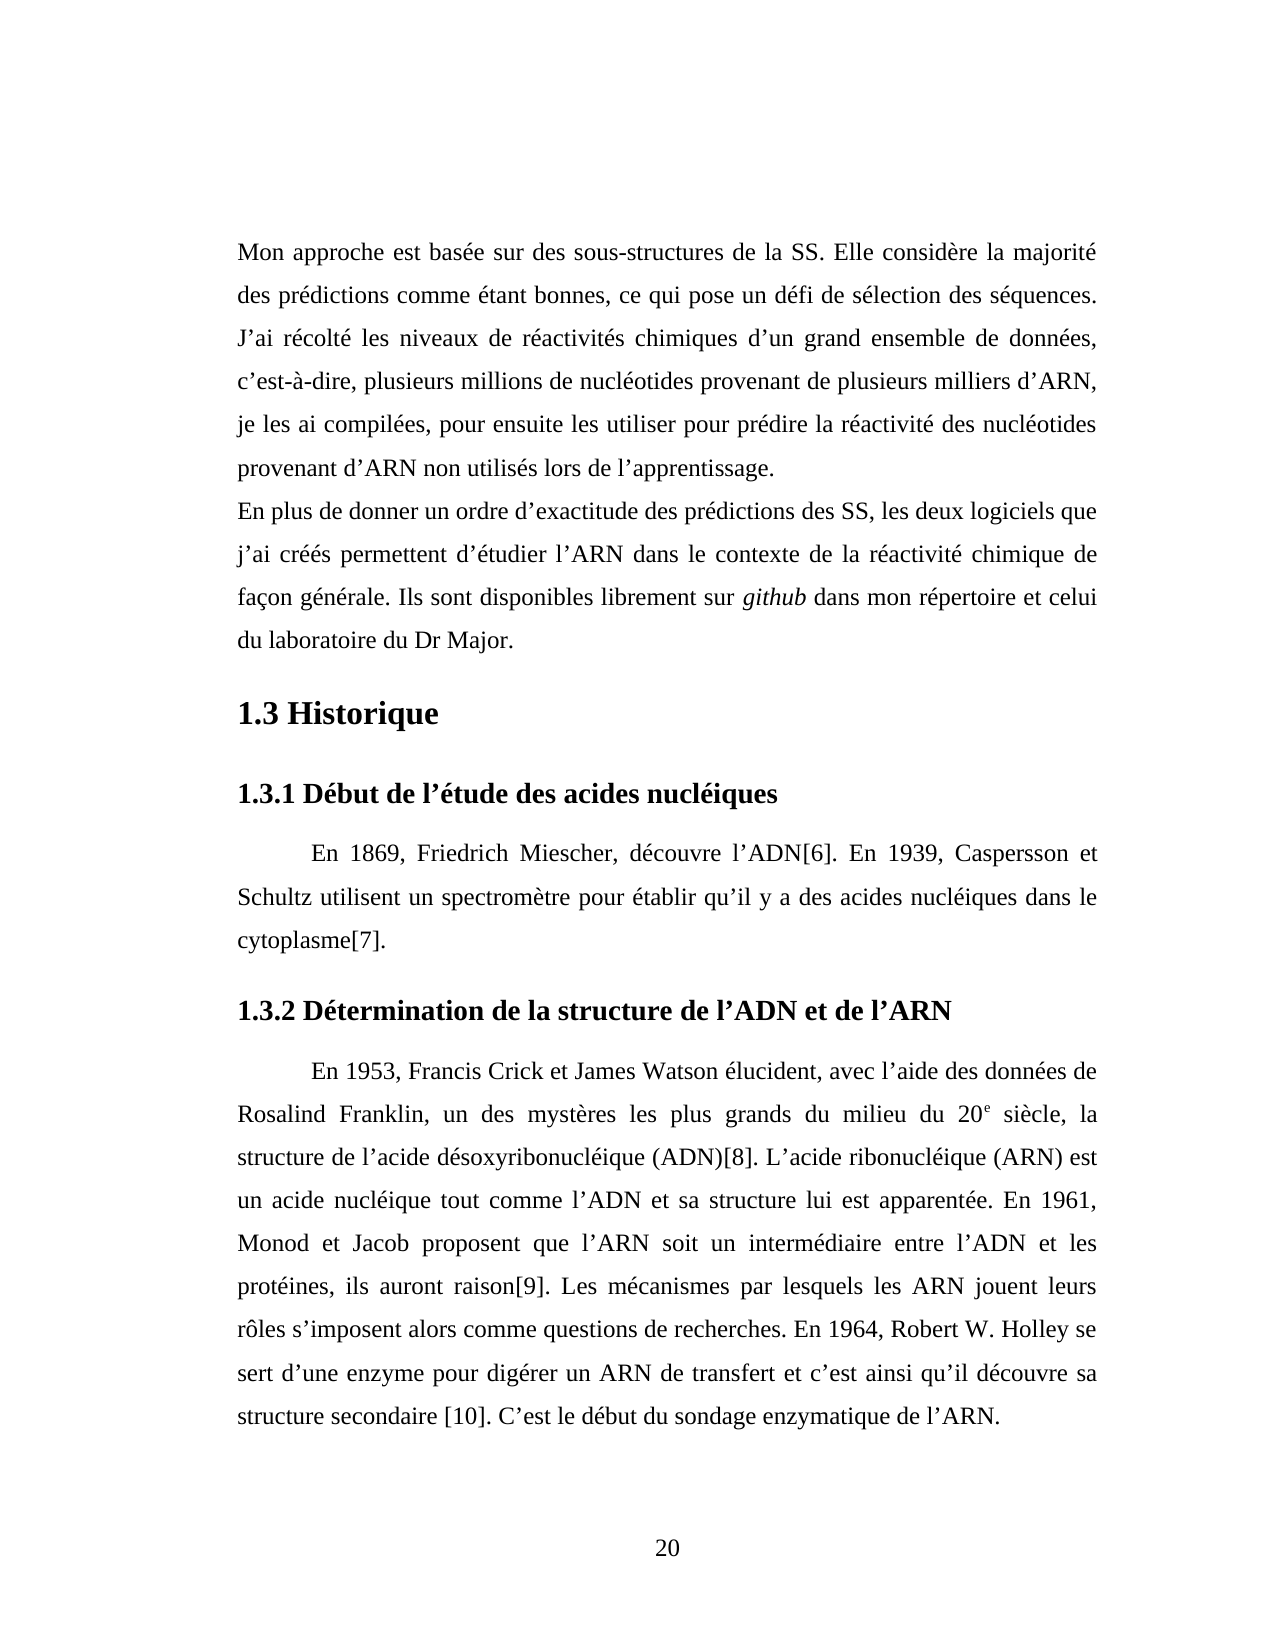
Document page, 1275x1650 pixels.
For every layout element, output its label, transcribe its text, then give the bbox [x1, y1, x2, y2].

subtitle 1.3.1 Début de l’étude des acides nucléiques [237, 776, 1098, 809]
text En 1869, Friedrich Miescher, découvre l’ADN[6]. En 1939, Caspersson et Schultz utilisent un spectromètre pour établir qu’il y a des acides nucléiques dans le cytoplasme[7]. [237, 838, 1098, 953]
subtitle 1.3.2 Détermination de la structure de l’ADN et de l’ARN [237, 993, 1098, 1026]
text Mon approche est basée sur des sous-structures de la SS. Elle considère la majorité des prédictions comme étant bonnes, ce qui pose un défi de sélection des séquences. J’ai récolté les niveaux de réactivités chimiques d’un grand ensemble de données, c’est-à-dire, plusieurs millions de nucléotides provenant de plusieurs milliers d’ARN, je les ai compilées, pour ensuite les utiliser pour prédire la réactivité des nucléotides provenant d’ARN non utilisés lors de l’apprentissage. [237, 237, 1098, 481]
text En 1953, Francis Crick et James Watson élucident, avec l’aide des données de Rosalind Franklin, un des mystères les plus grands du milieu du 20e siècle, la structure de l’acide désoxyribonucléique (ADN)[8]. L’acide ribonucléique (ARN) est un acide nucléique tout comme l’ADN et sa structure lui est apparentée. En 1961, Monod et Jacob proposent que l’ARN soit un intermédiaire entre l’ADN et les protéines, ils auront raison[9]. Les mécanismes par lesquels les ARN jouent leurs rôles s’imposent alors comme questions de recherches. En 1964, Robert W. Holley se sert d’une enzyme pour digérer un ARN de transfert et c’est ainsi qu’il découvre sa structure secondaire [10]. C’est le début du sondage enzymatique de l’ARN. [237, 1056, 1098, 1429]
text En plus de donner un ordre d’exactitude des prédictions des SS, les deux logiciels que j’ai créés permettent d’étudier l’ARN dans le contexte de la réactivité chimique de façon générale. Ils sont disponibles librement sur github dans mon répertoire et celui du laboratoire du Dr Major. [237, 496, 1098, 654]
subtitle 1.3 Historique [237, 693, 1098, 732]
